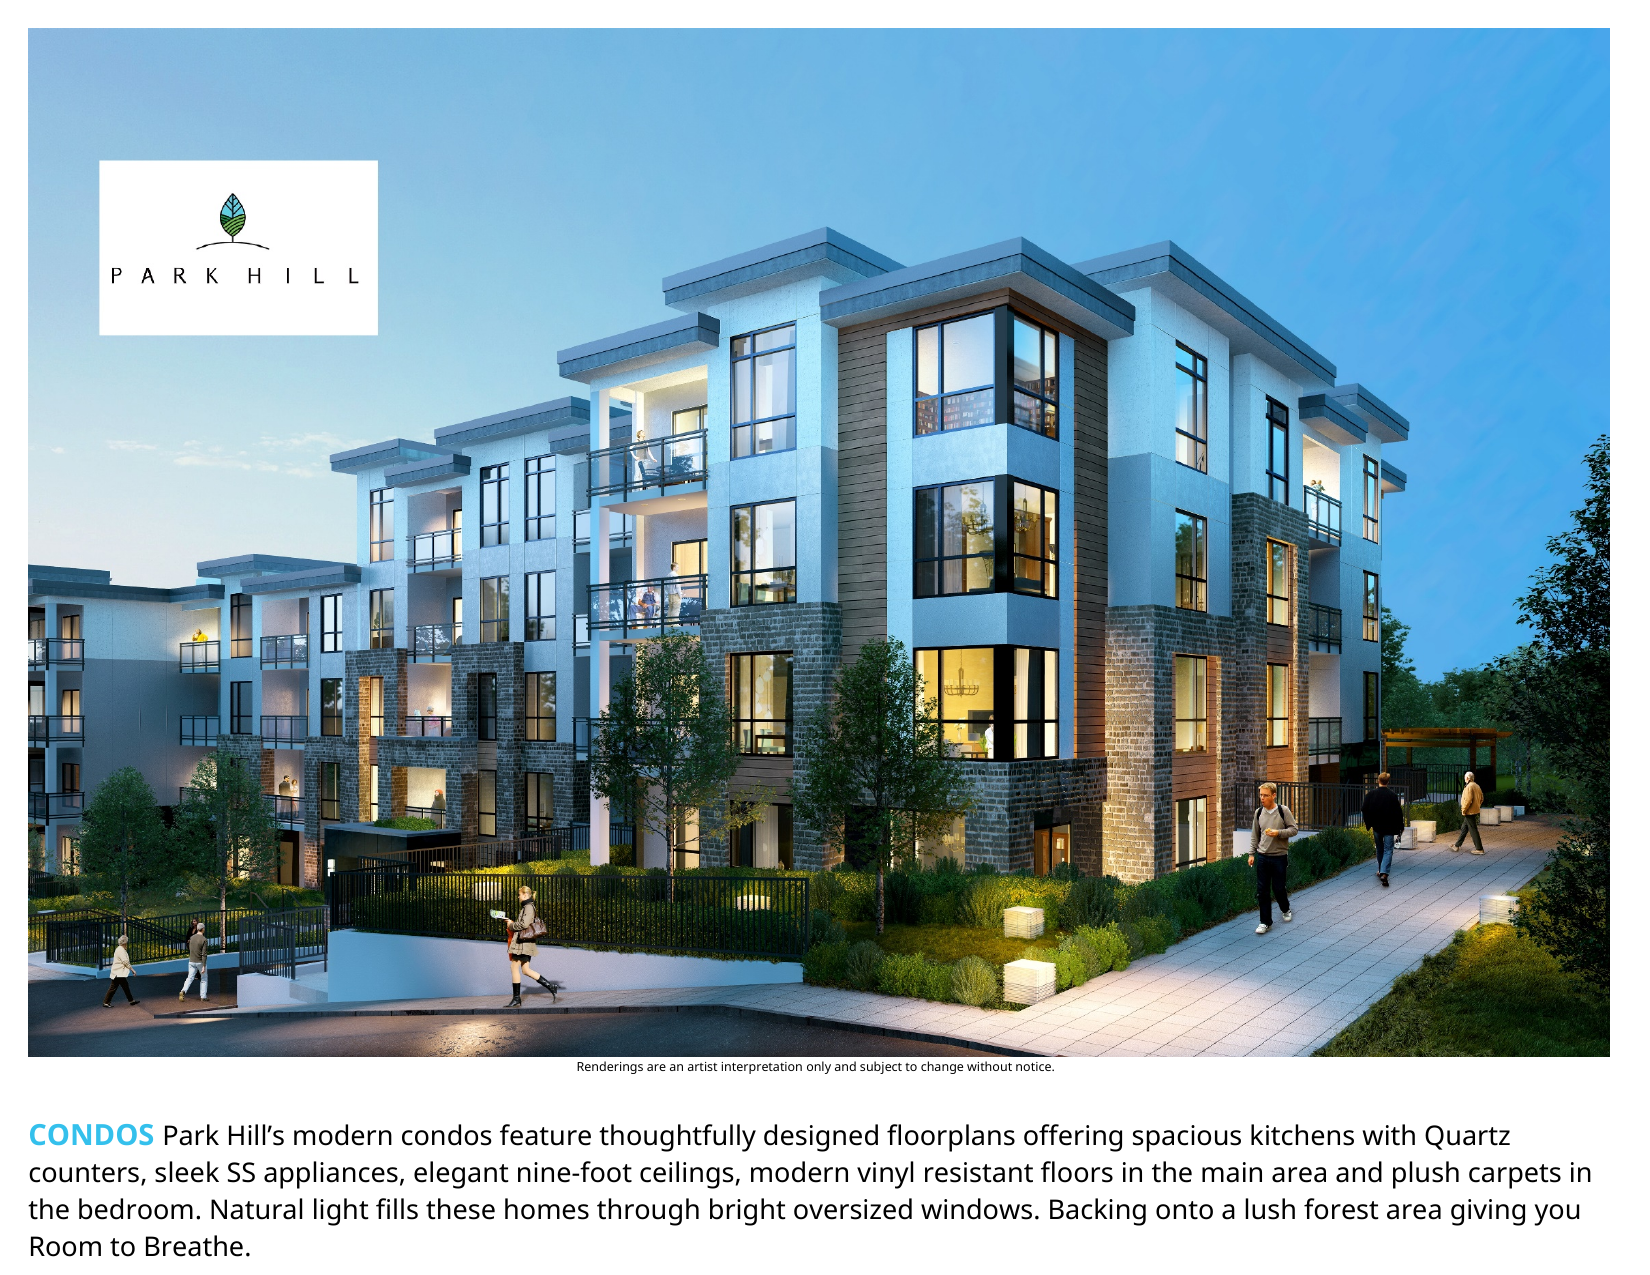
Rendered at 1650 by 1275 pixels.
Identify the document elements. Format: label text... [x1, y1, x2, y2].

text CONDOS Park Hill’s modern condos feature thoughtfully designed floorplans offering spacious kitchens with Quartz counters, sleek SS appliances, elegant nine-foot ceilings, modern vinyl resistant floors in the main area and plush carpets in the bedroom. Natural light fills these homes through bright oversized windows. Backing onto a lush forest area giving you Room to Breathe. [28, 1114, 1603, 1264]
picture [28, 28, 1610, 1057]
text Renderings are an artist interpretation only and subject to change without notice. [28, 1057, 1603, 1075]
